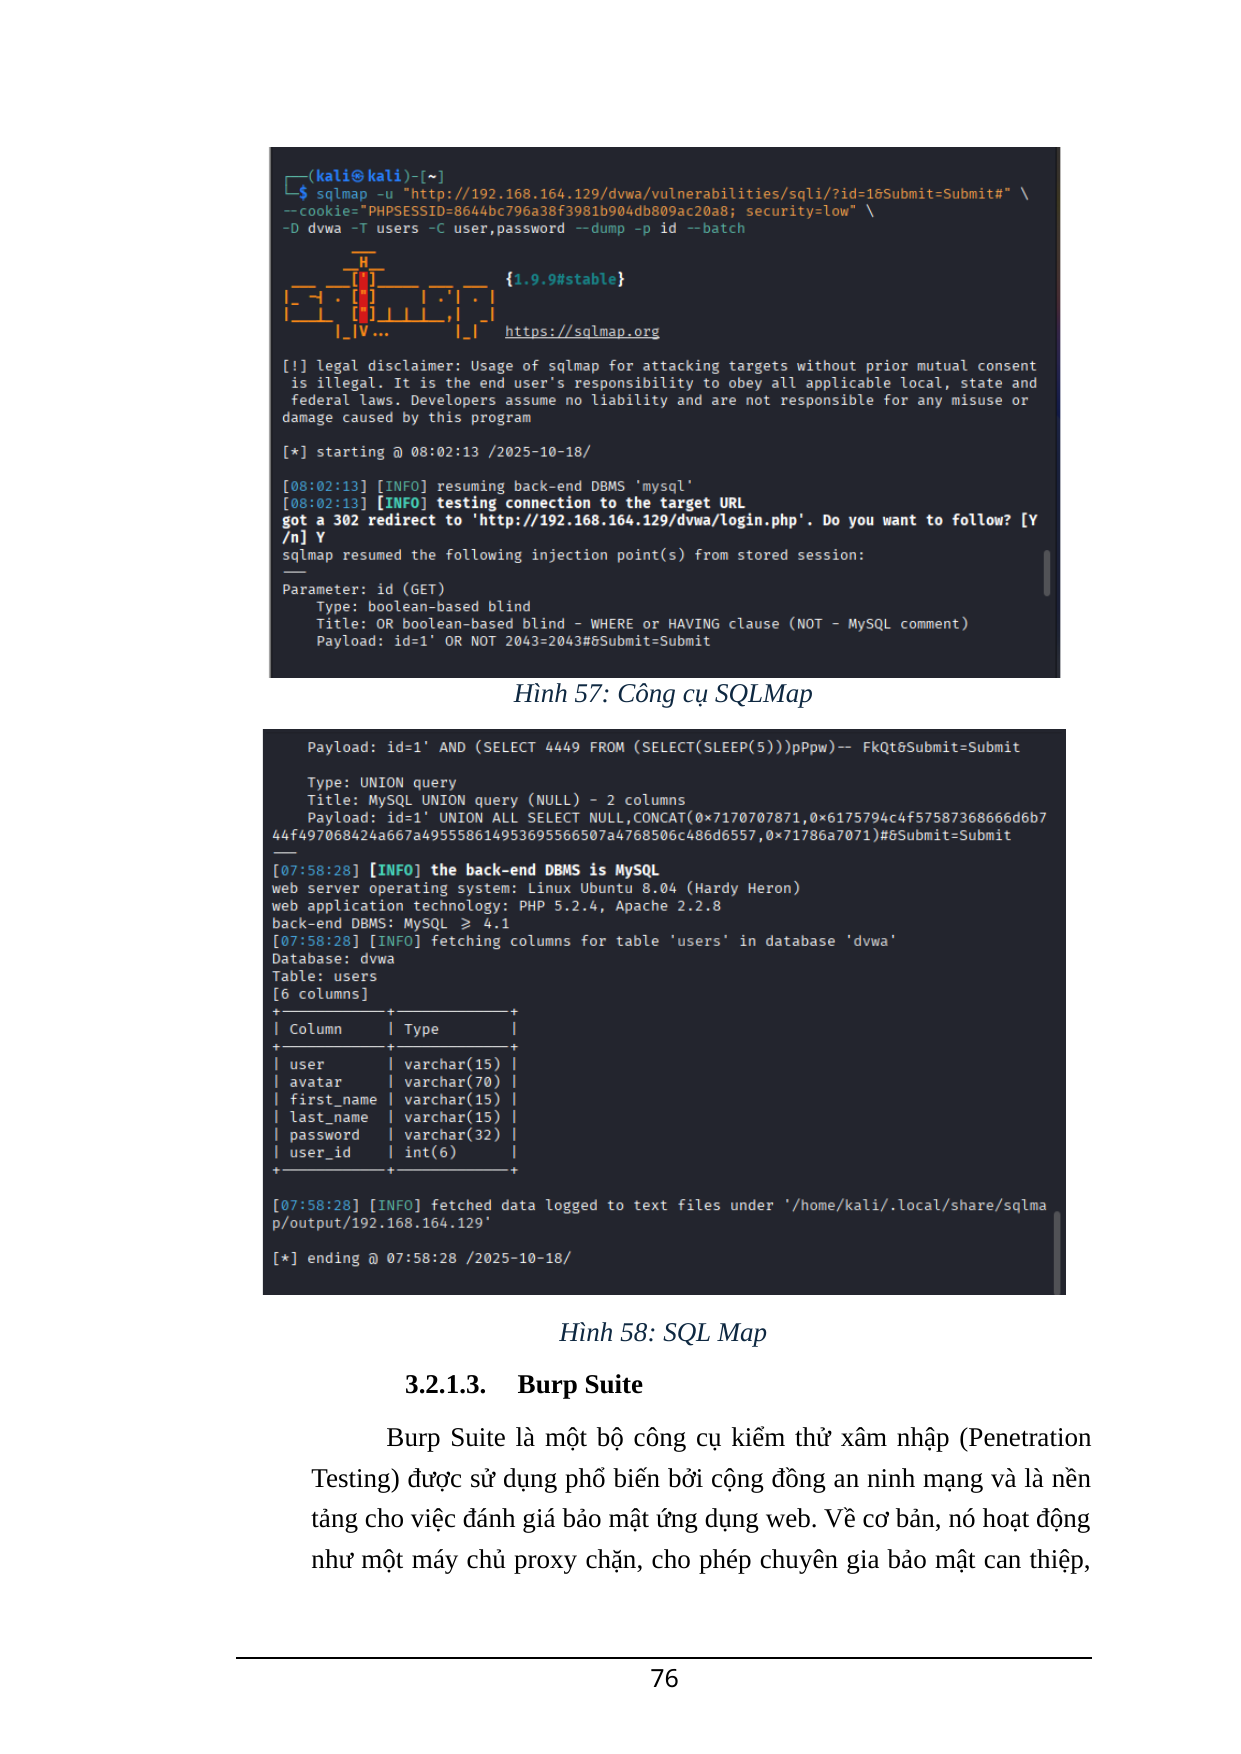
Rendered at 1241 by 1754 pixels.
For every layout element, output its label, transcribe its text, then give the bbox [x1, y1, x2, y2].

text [311, 1421, 1092, 1574]
picture [268, 147, 1061, 678]
picture [262, 729, 1066, 1295]
list Burp Suite [405, 1368, 1092, 1400]
